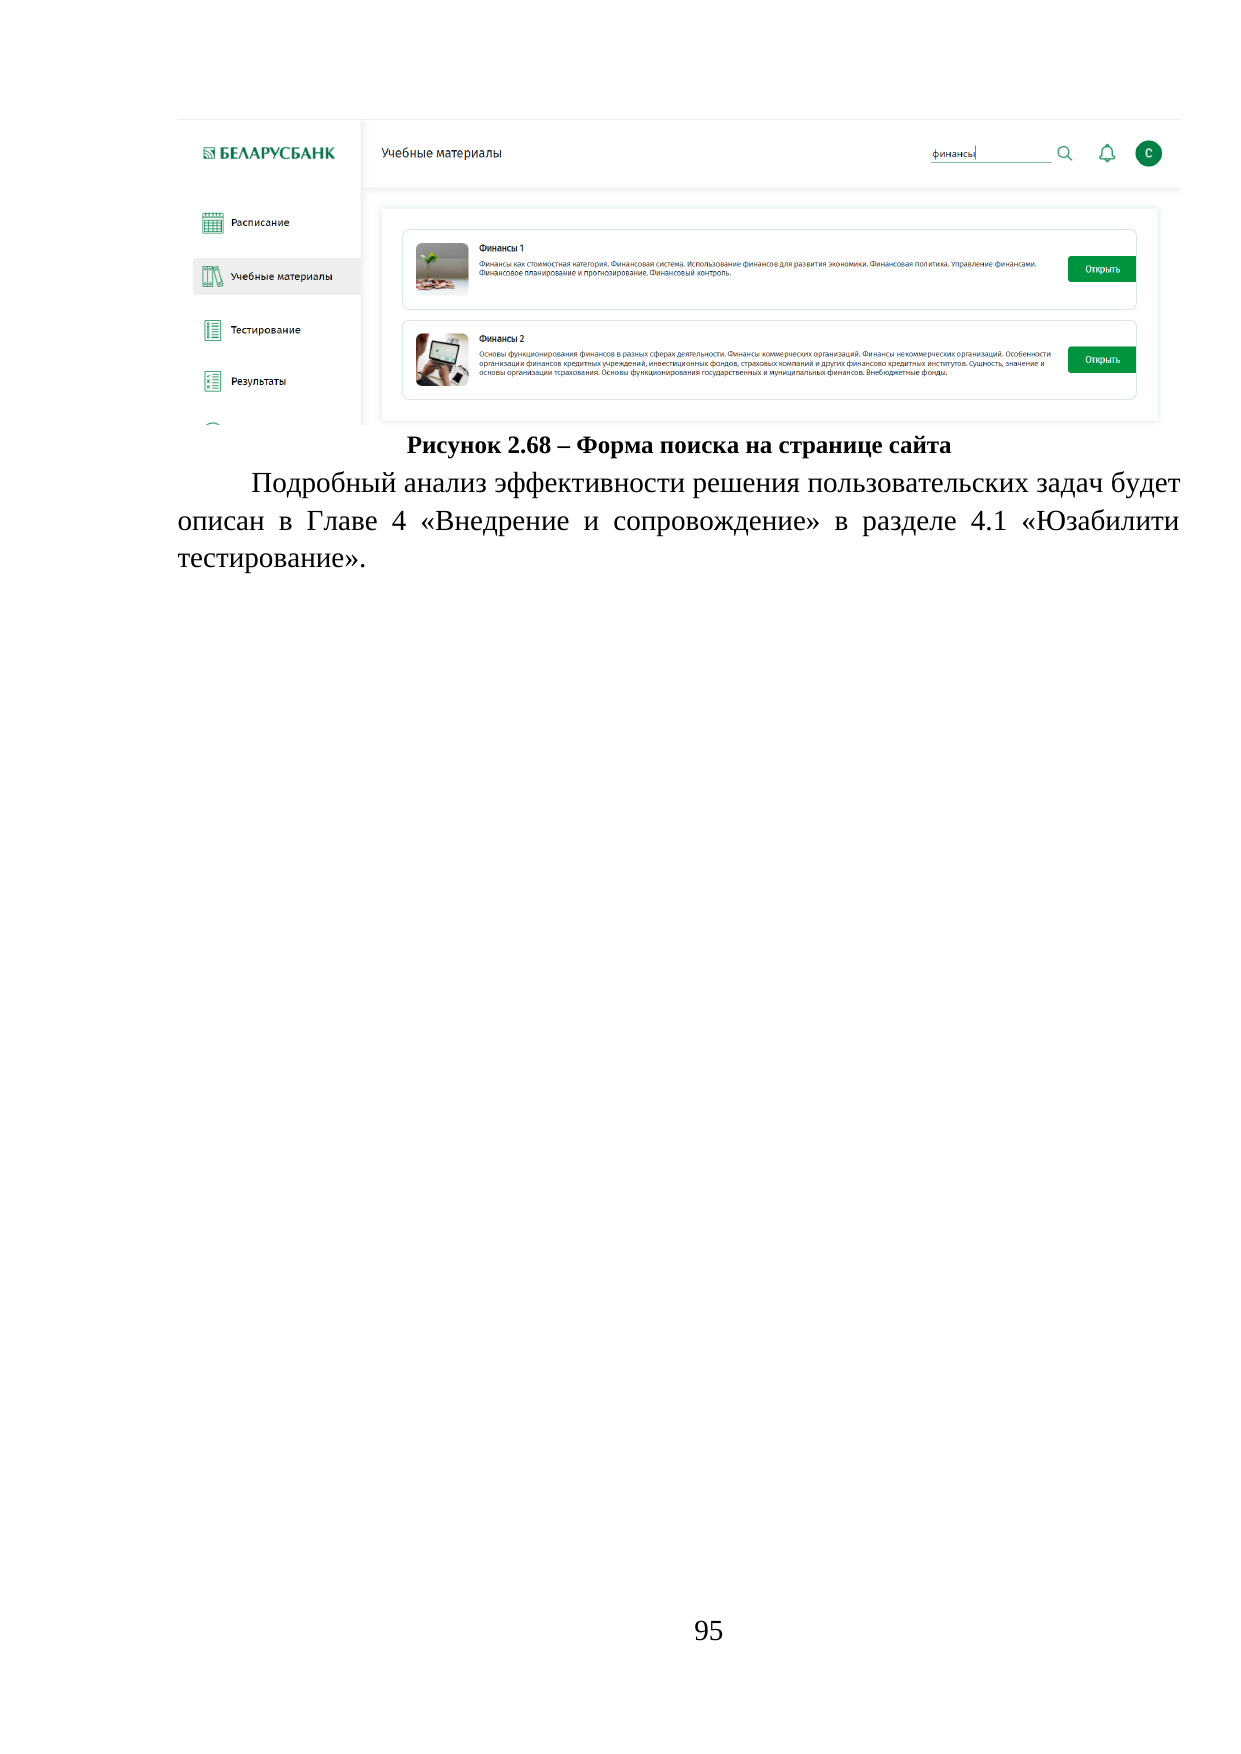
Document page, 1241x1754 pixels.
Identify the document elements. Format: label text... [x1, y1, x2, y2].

picture [177, 118, 1182, 425]
text Подробный анализ эффективности решения пользовательских задач будет описан в Главе 4 «Внедрение и сопровождение» в разделе 4.1 «Юзабилити тестирование». [177, 463, 1181, 575]
text Рисунок 2.68 – Форма поиска на странице сайта [177, 430, 1181, 458]
